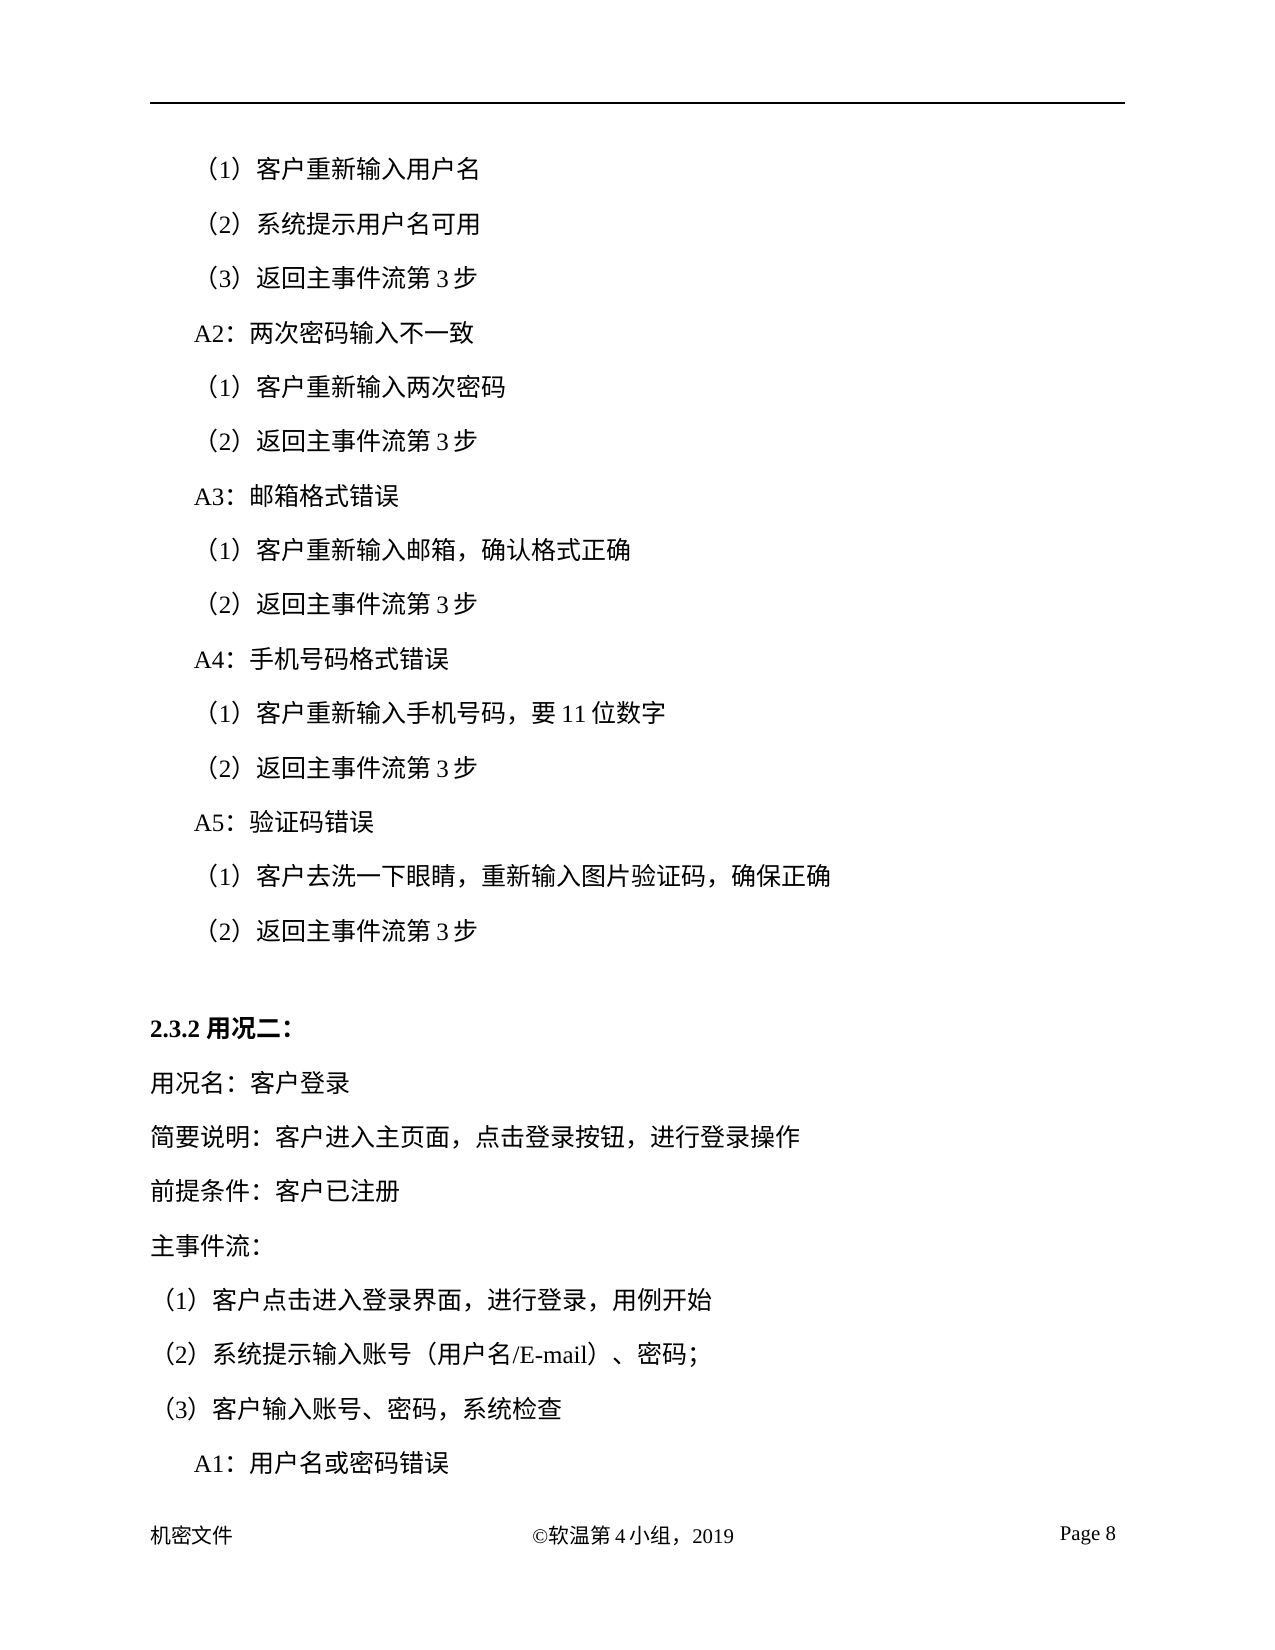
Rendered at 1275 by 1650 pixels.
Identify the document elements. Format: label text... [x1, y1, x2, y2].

text （1）客户重新输入邮箱，确认格式正确 [150, 531, 1125, 567]
text （3）返回主事件流第3步 [150, 259, 1125, 295]
text （2）返回主事件流第3步 [150, 585, 1125, 621]
text （2）系统提示输入账号（用户名/E-mail）、密码； [150, 1335, 1125, 1371]
text （1）客户重新输入手机号码，要11位数字 [150, 694, 1125, 730]
text （3）客户输入账号、密码，系统检查 [150, 1389, 1125, 1426]
text 前提条件：客户已注册 [150, 1172, 1125, 1208]
text 2.3.2 用况二： [150, 1009, 1125, 1045]
text A2：两次密码输入不一致 [150, 313, 1125, 349]
text （2）返回主事件流第3步 [150, 748, 1125, 784]
text （1）客户重新输入用户名 [150, 150, 1125, 186]
text A4：手机号码格式错误 [150, 639, 1125, 676]
text （2）返回主事件流第3步 [150, 911, 1125, 947]
text 简要说明：客户进入主页面，点击登录按钮，进行登录操作 [150, 1117, 1125, 1154]
text A1：用户名或密码错误 [150, 1444, 1125, 1480]
text （2）系统提示用户名可用 [150, 204, 1125, 241]
text （1）客户点击进入登录界面，进行登录，用例开始 [150, 1281, 1125, 1317]
text A3：邮箱格式错误 [150, 476, 1125, 512]
text 用况名：客户登录 [150, 1063, 1125, 1099]
text （1）客户去洗一下眼睛，重新输入图片验证码，确保正确 [150, 857, 1125, 893]
text 主事件流： [150, 1226, 1125, 1262]
text （2）返回主事件流第3步 [150, 422, 1125, 458]
text A5：验证码错误 [150, 802, 1125, 839]
text （1）客户重新输入两次密码 [150, 367, 1125, 404]
